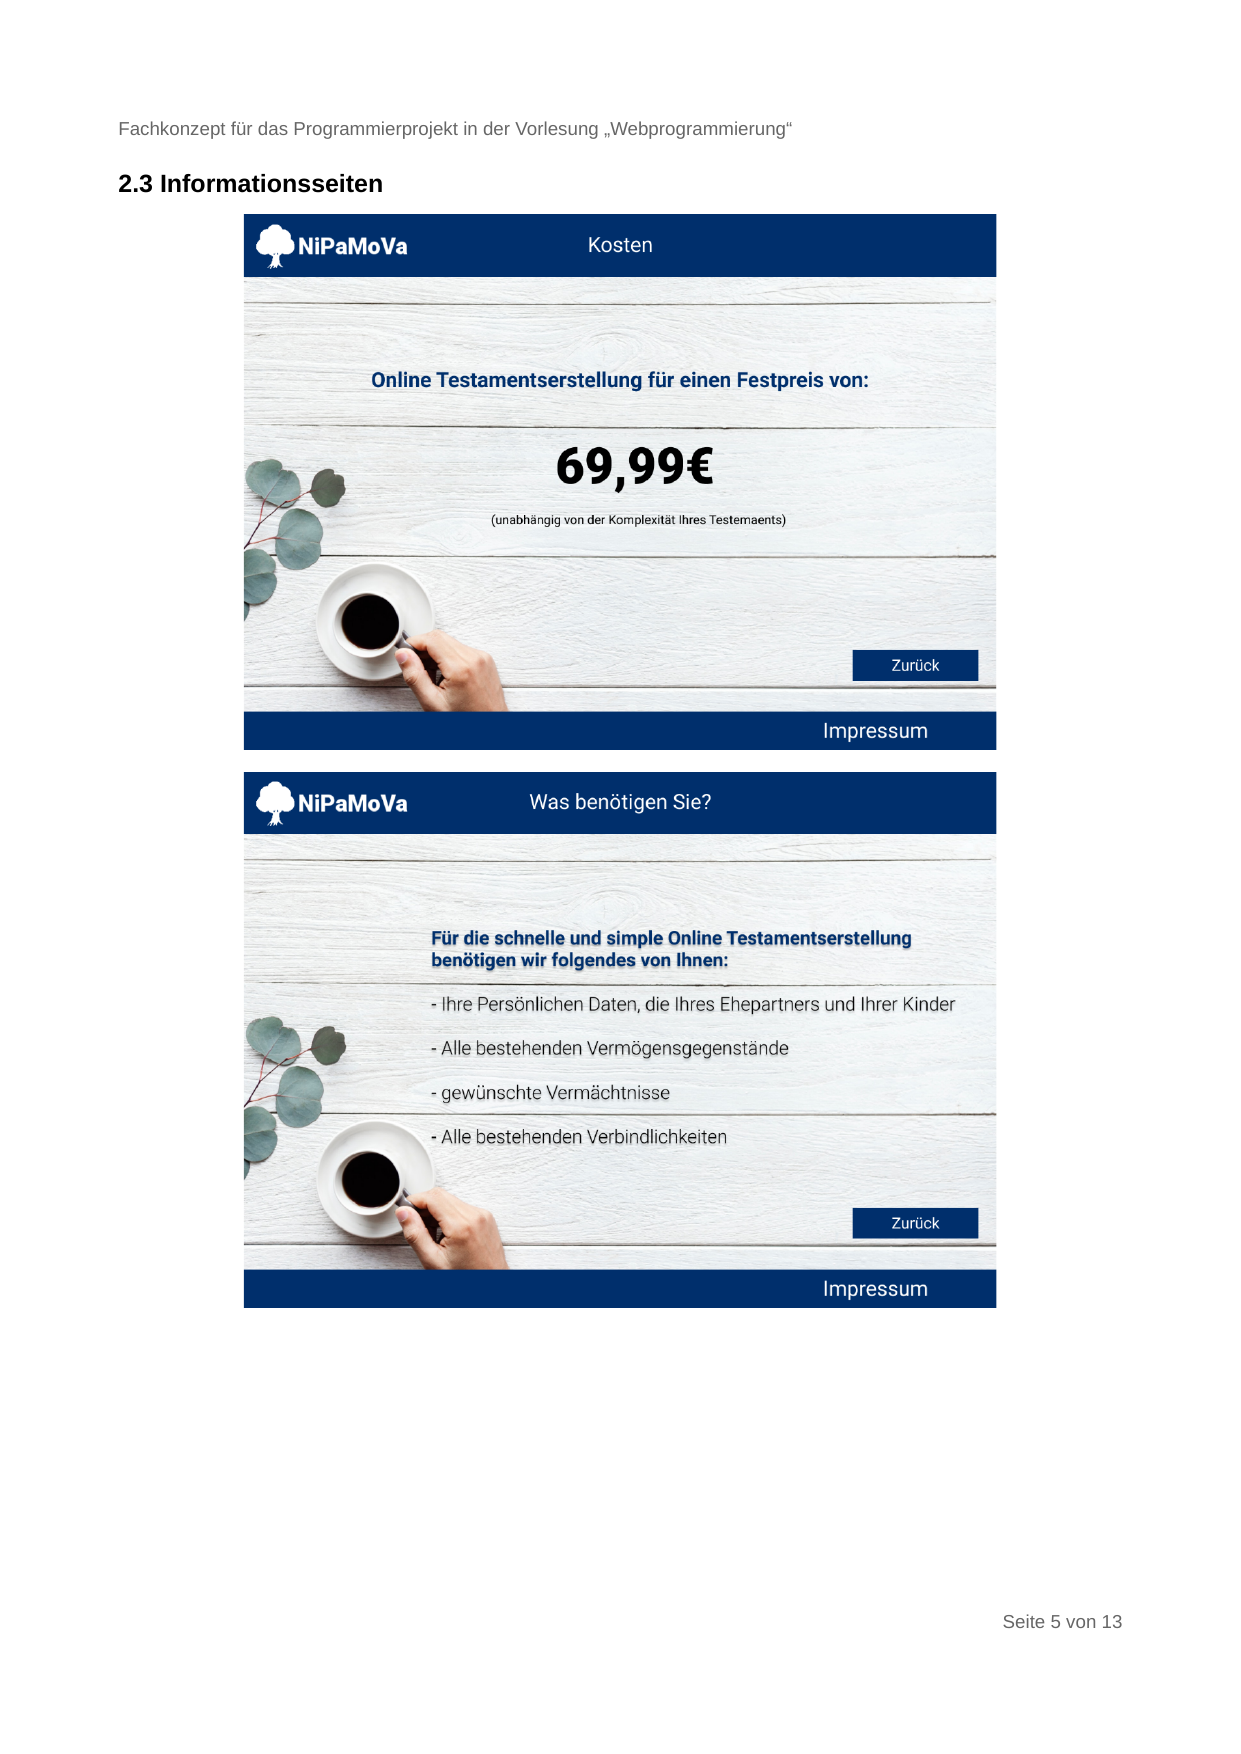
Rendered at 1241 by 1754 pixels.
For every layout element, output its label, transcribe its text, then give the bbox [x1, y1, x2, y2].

picture [243, 214, 997, 750]
picture [243, 772, 997, 1308]
subtitle Informationsseiten [118, 169, 1122, 198]
